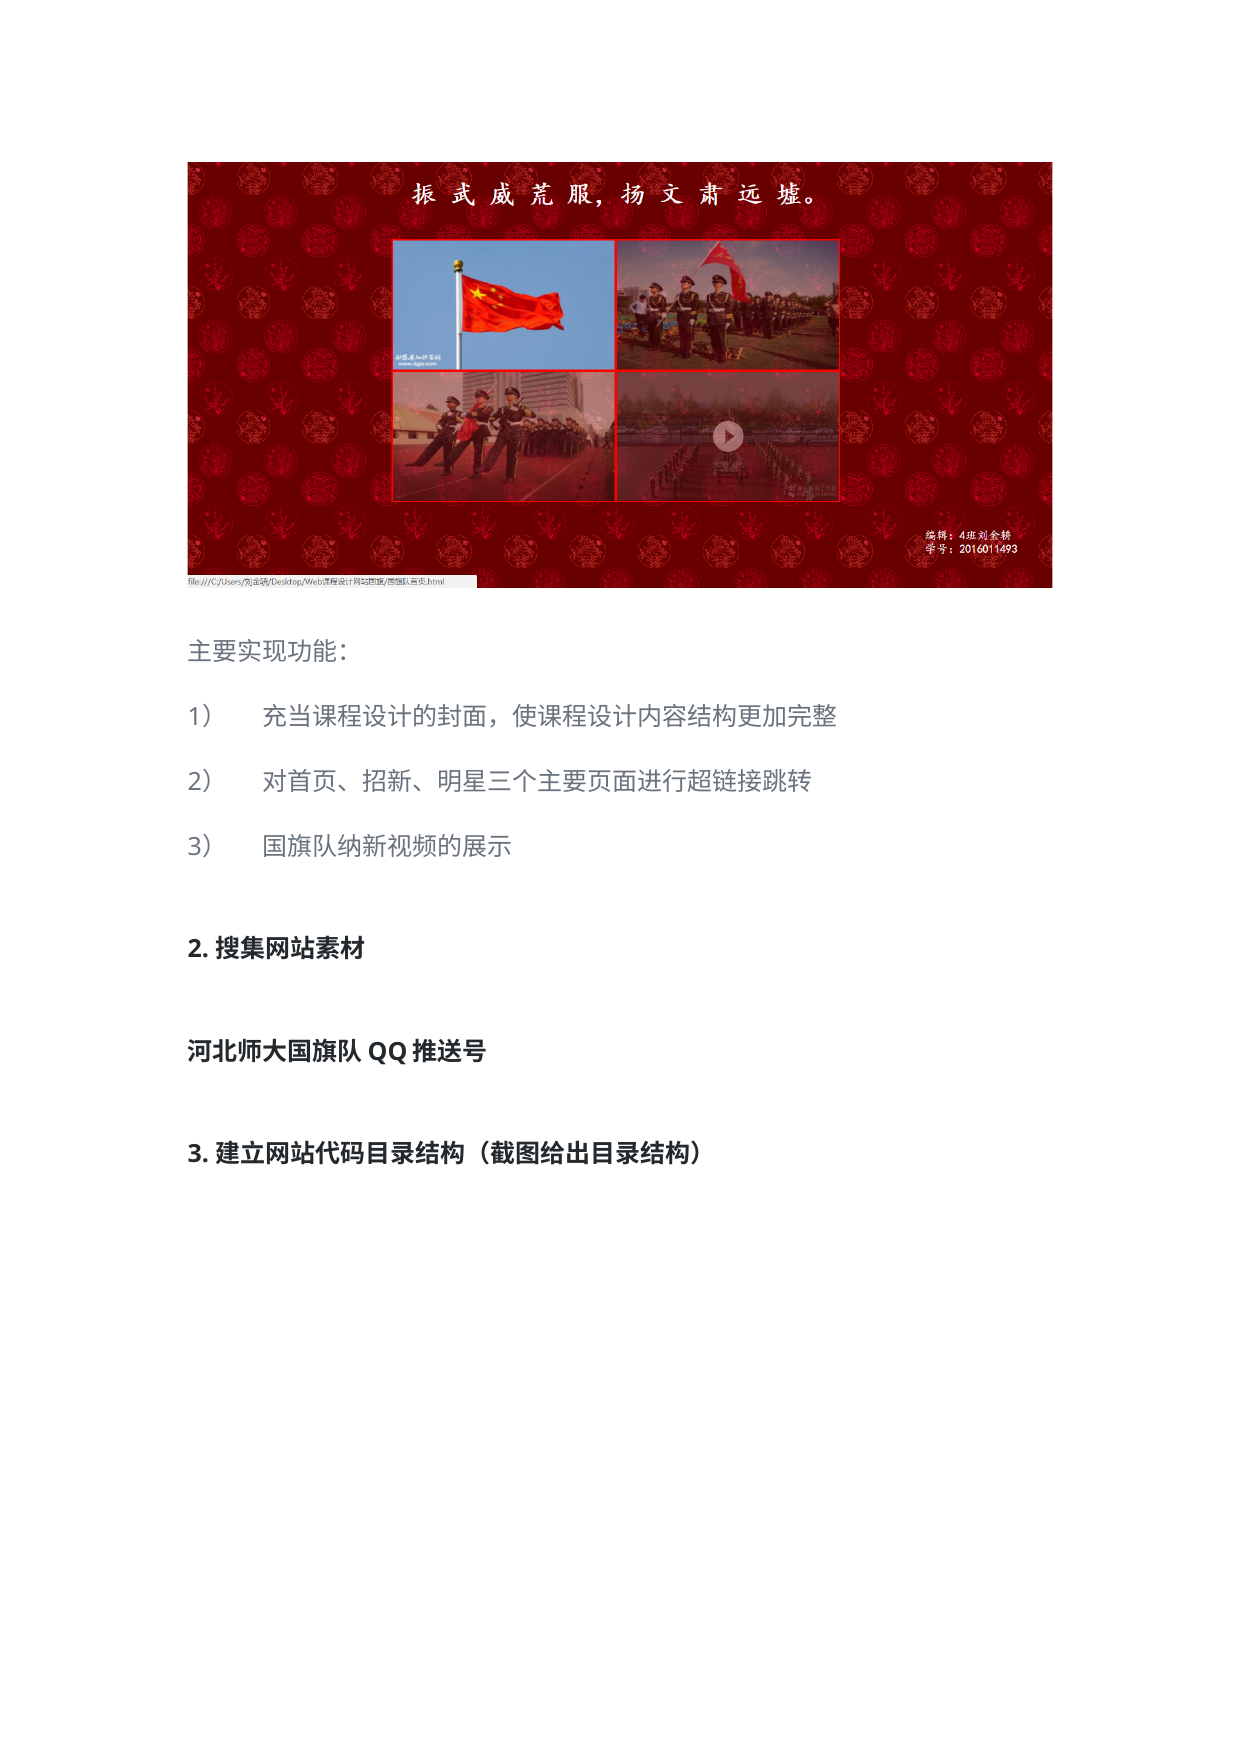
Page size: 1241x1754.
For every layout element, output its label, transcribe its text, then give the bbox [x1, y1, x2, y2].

text 主要实现功能： [187, 617, 1053, 682]
text 2. 搜集网站素材 [187, 914, 1053, 979]
list 充当课程设计的封面，使课程设计内容结构更加完整 [187, 682, 1053, 747]
text 河北师大国旗队QQ推送号 [187, 1017, 1053, 1082]
list 国旗队纳新视频的展示 [187, 812, 1053, 877]
text 3. 建立网站代码目录结构（截图给出目录结构） [187, 1119, 1053, 1184]
list 对首页、招新、明星三个主要页面进行超链接跳转 [187, 747, 1053, 812]
picture [187, 162, 1053, 588]
